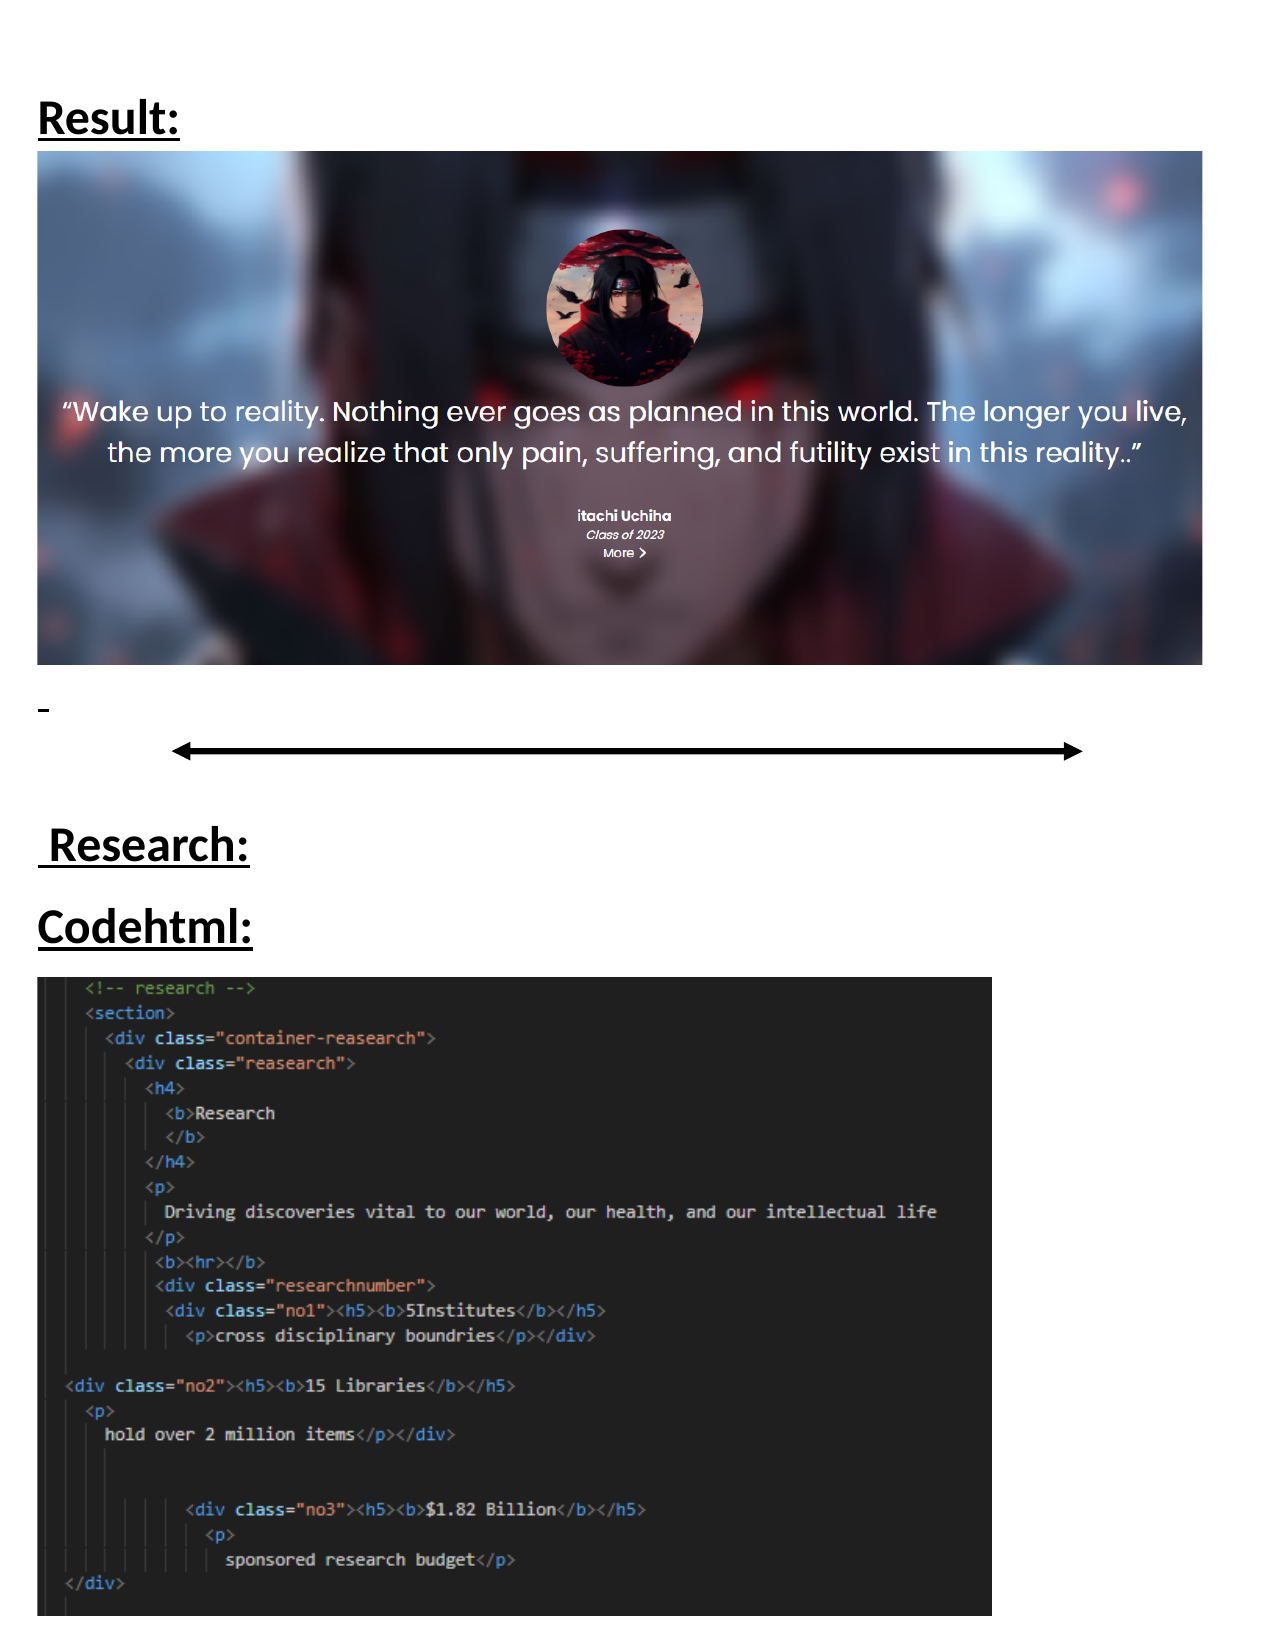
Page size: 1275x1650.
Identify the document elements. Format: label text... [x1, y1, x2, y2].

picture [37, 148, 1203, 665]
picture [37, 977, 992, 1616]
text Research: [37, 813, 1202, 874]
text Codehtml: [37, 895, 1202, 956]
text Result: [37, 86, 1202, 148]
